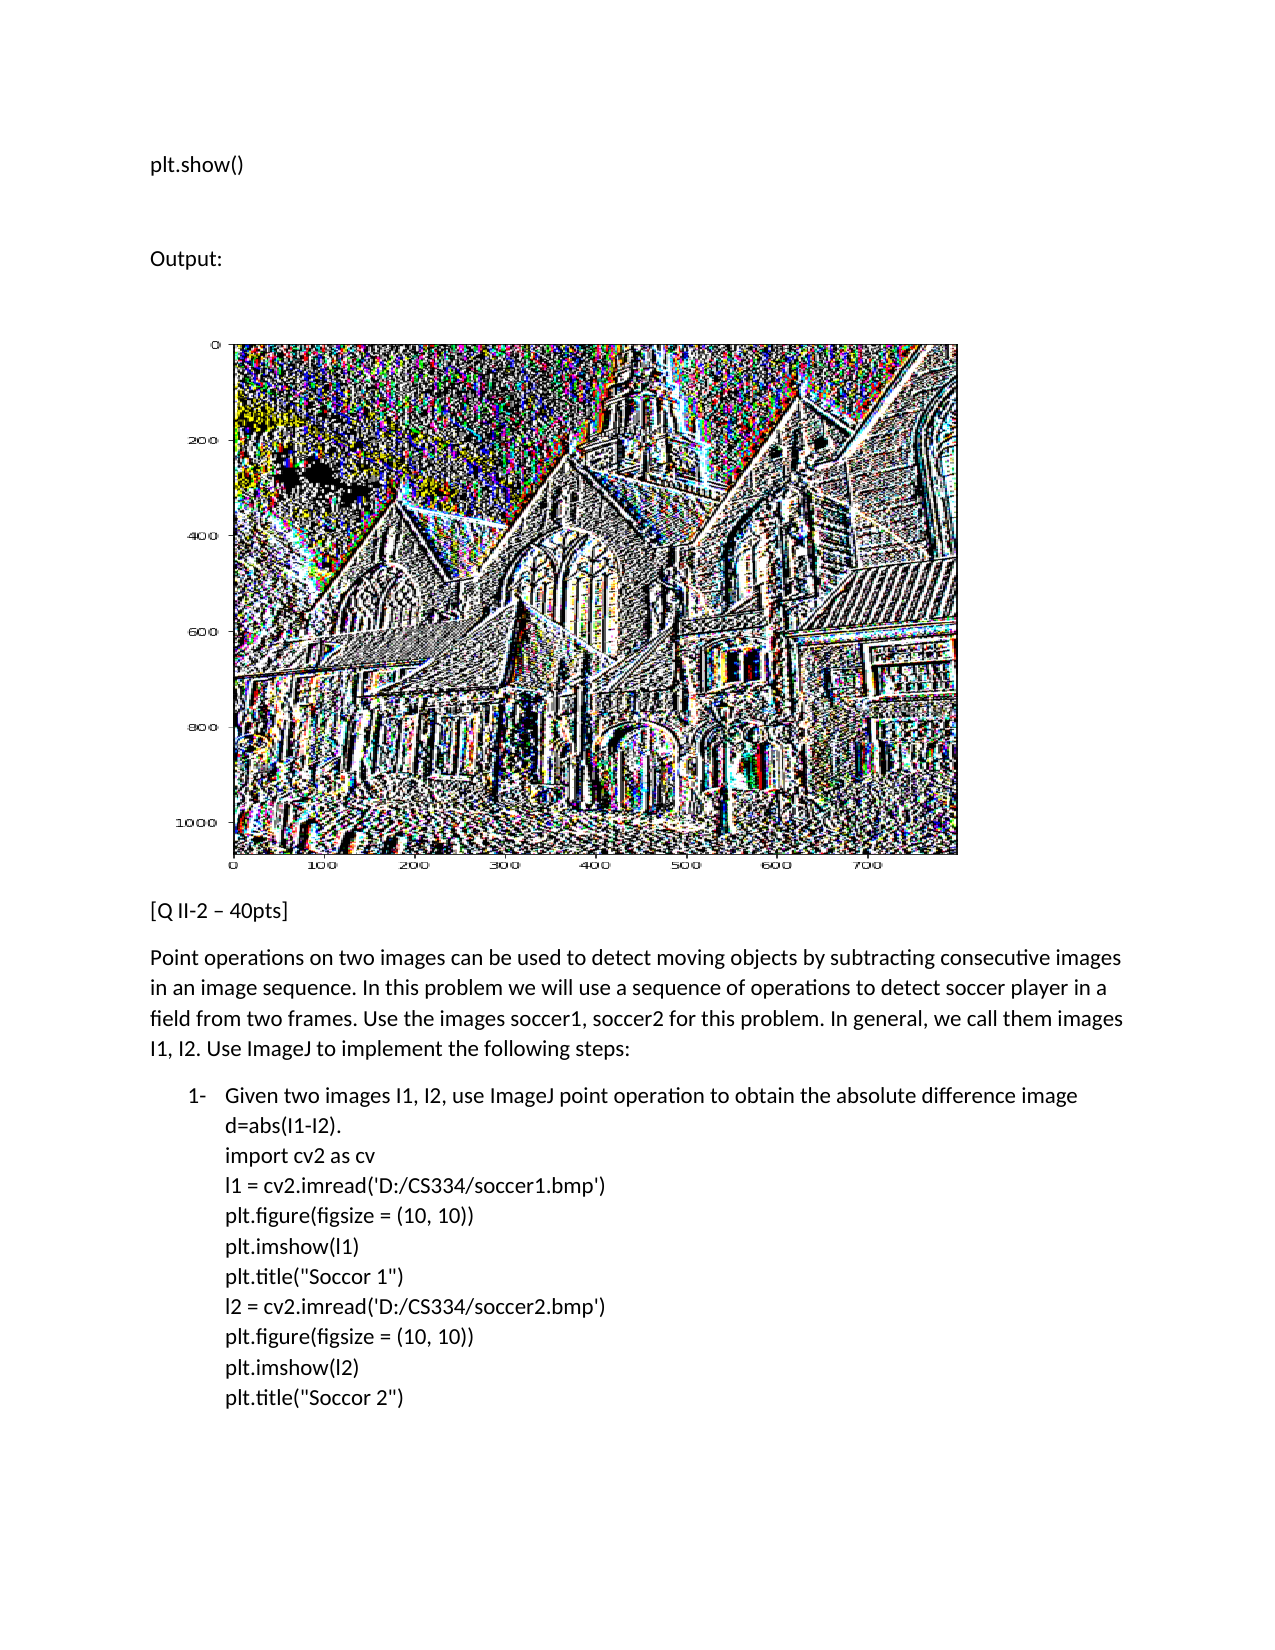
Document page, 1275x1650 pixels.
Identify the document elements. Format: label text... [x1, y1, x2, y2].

list import cv2 as cv [225, 1141, 1125, 1169]
list l2 = cv2.imread('D:/CS334/soccer2.bmp') [225, 1292, 1125, 1320]
list plt.figure(figsize = (10, 10)) [225, 1322, 1125, 1351]
picture [150, 337, 974, 878]
text Point operations on two images can be used to detect moving objects by subtracting consecutive images in an image sequence. In this problem we will use a sequence of operations to detect soccer player in a field from two frames. Use the images soccer1, soccer2 for this problem. In general, we call them images I1, I2. Use ImageJ to implement the following steps: [150, 943, 1125, 1062]
list plt.title("Soccor 2") [225, 1383, 1125, 1411]
list plt.title("Soccor 1") [225, 1262, 1125, 1290]
text plt.show() [150, 150, 1125, 178]
text [Q II-2 – 40pts] [150, 896, 1125, 924]
list Given two images I1, I2, use ImageJ point operation to obtain the absolute difference image d=abs(I1-I2). [187, 1081, 1125, 1139]
text Output: [150, 244, 1125, 272]
list l1 = cv2.imread('D:/CS334/soccer1.bmp') [225, 1171, 1125, 1199]
list plt.imshow(l1) [225, 1232, 1125, 1260]
list plt.figure(figsize = (10, 10)) [225, 1202, 1125, 1230]
list plt.imshow(l2) [225, 1353, 1125, 1381]
